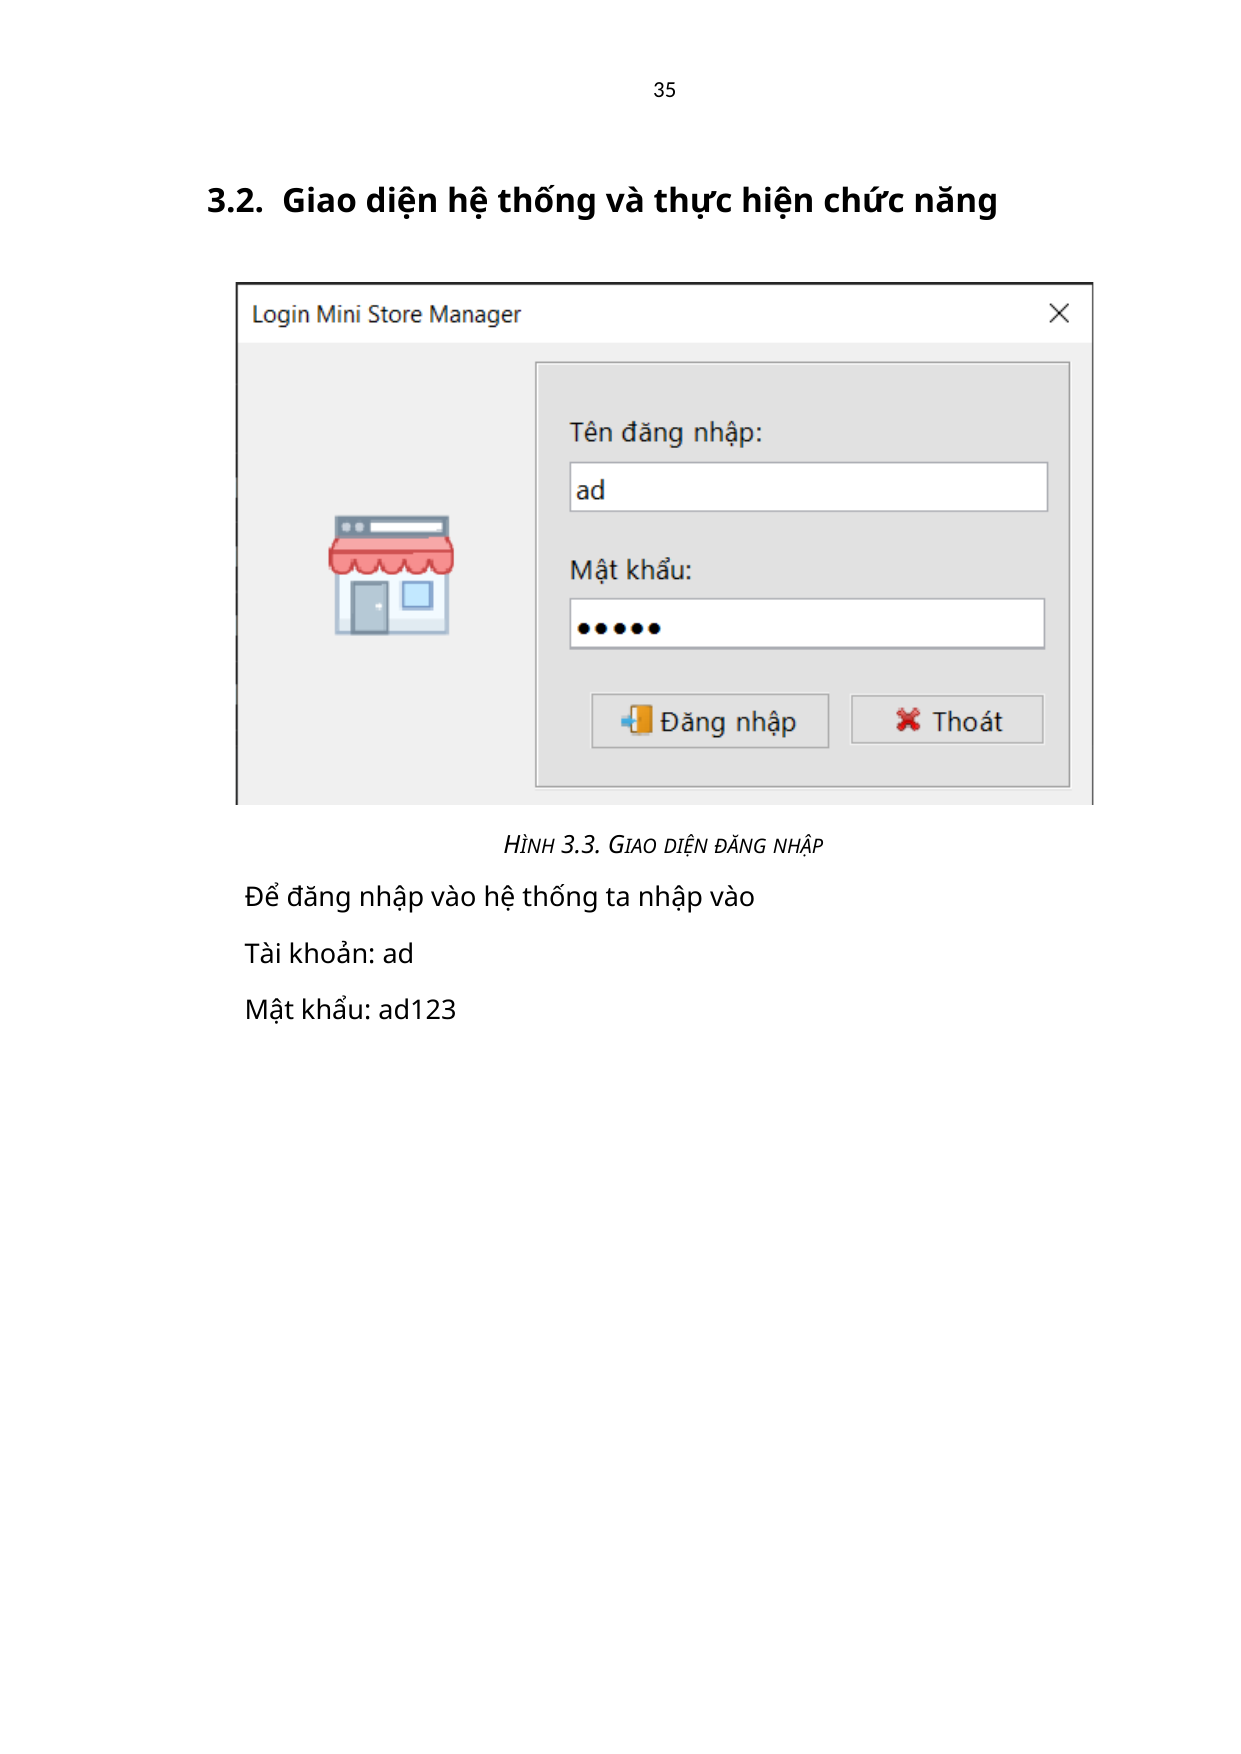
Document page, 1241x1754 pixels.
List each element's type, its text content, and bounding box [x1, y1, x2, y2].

text Để đăng nhập vào hệ thống ta nhập vào [244, 878, 1122, 914]
text Tài khoản: ad [207, 934, 1122, 971]
picture [235, 282, 1094, 805]
text Mật khẩu: ad123 [207, 991, 1122, 1027]
subtitle Giao diện hệ thống và thực hiện chức năng [207, 177, 1122, 223]
text Hình 3.3. Giao diện đăng nhập [207, 827, 1122, 861]
